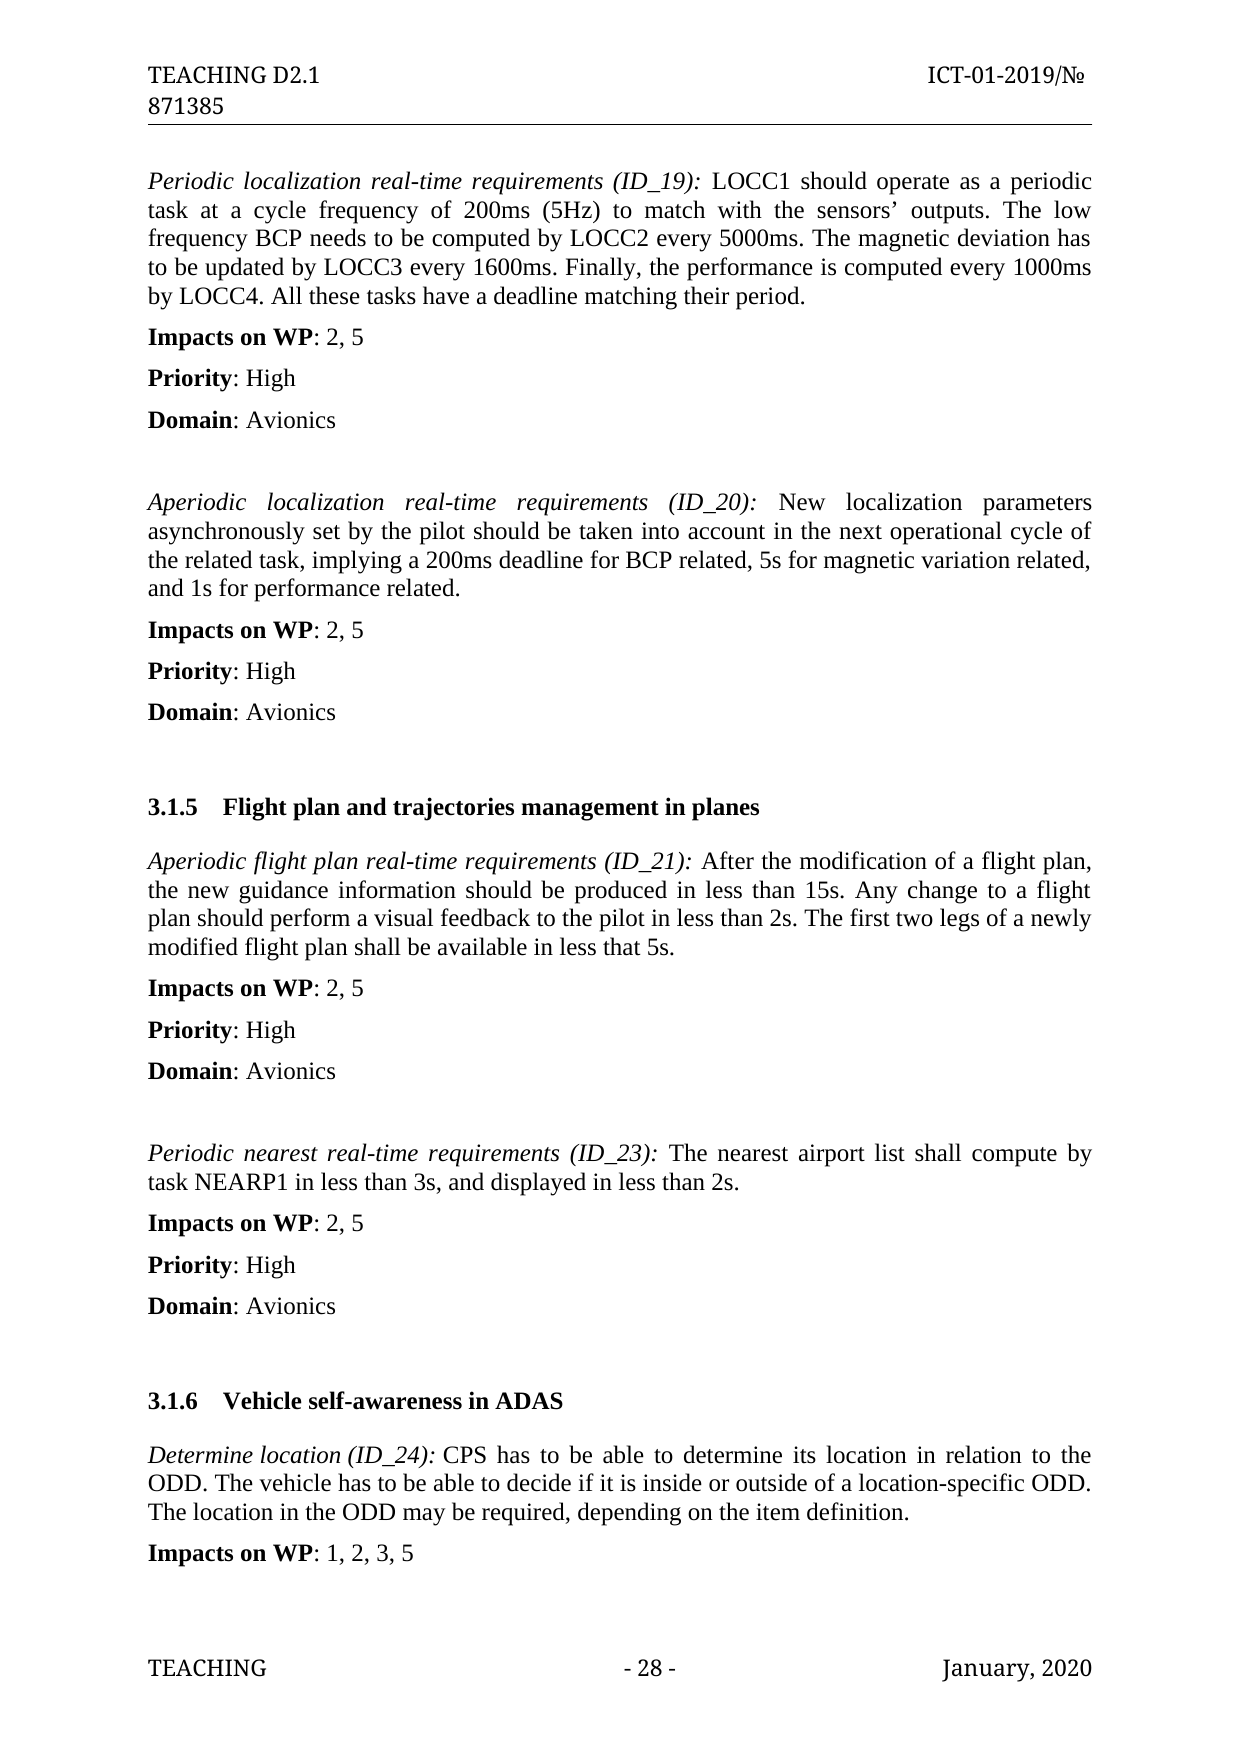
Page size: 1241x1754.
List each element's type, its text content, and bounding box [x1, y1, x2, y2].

text Periodic localization real-time requirements (ID_19): LOCC1 should operate as a periodic task at a cycle frequency of 200ms (5Hz) to match with the sensors’ outputs. The low frequency BCP needs to be computed by LOCC2 every 5000ms. The magnetic deviation has to be updated by LOCC3 every 1600ms. Finally, the performance is computed every 1000ms by LOCC4. All these tasks have a deadline matching their period. [148, 166, 1092, 310]
text Impacts on WP: 2, 5 [148, 973, 1092, 1002]
text Domain: Avionics [148, 405, 1092, 433]
text Impacts on WP: 2, 5 [148, 322, 1092, 351]
text Priority: High [148, 656, 1092, 685]
subtitle Vehicle self-awareness in ADAS [148, 1386, 1092, 1415]
text Determine location (ID_24): CPS has to be able to determine its location in relation to the ODD. The vehicle has to be able to decide if it is inside or outside of a location-specific ODD. The location in the ODD may be required, depending on the item definition. [148, 1440, 1092, 1526]
subtitle Flight plan and trajectories management in planes [148, 792, 1092, 821]
text Aperiodic flight plan real-time requirements (ID_21): After the modification of a flight plan, the new guidance information should be produced in less than 15s. Any change to a flight plan should perform a visual feedback to the pilot in less than 2s. The first two legs of a newly modified flight plan shall be available in less that 5s. [148, 846, 1092, 961]
text Impacts on WP: 2, 5 [148, 1208, 1092, 1237]
text Domain: Avionics [148, 1291, 1092, 1320]
text Periodic nearest real-time requirements (ID_23): The nearest airport list shall compute by task NEARP1 in less than 3s, and displayed in less than 2s. [148, 1138, 1092, 1196]
text Priority: High [148, 363, 1092, 392]
text Priority: High [148, 1250, 1092, 1278]
text Impacts on WP: 2, 5 [148, 615, 1092, 643]
text Domain: Avionics [148, 697, 1092, 726]
text Aperiodic localization real-time requirements (ID_20): New localization parameters asynchronously set by the pilot should be taken into account in the next operational cycle of the related task, implying a 200ms deadline for BCP related, 5s for magnetic variation related, and 1s for performance related. [148, 487, 1092, 602]
text Priority: High [148, 1015, 1092, 1043]
text Domain: Avionics [148, 1056, 1092, 1085]
text Impacts on WP: 1, 2, 3, 5 [148, 1538, 1092, 1567]
